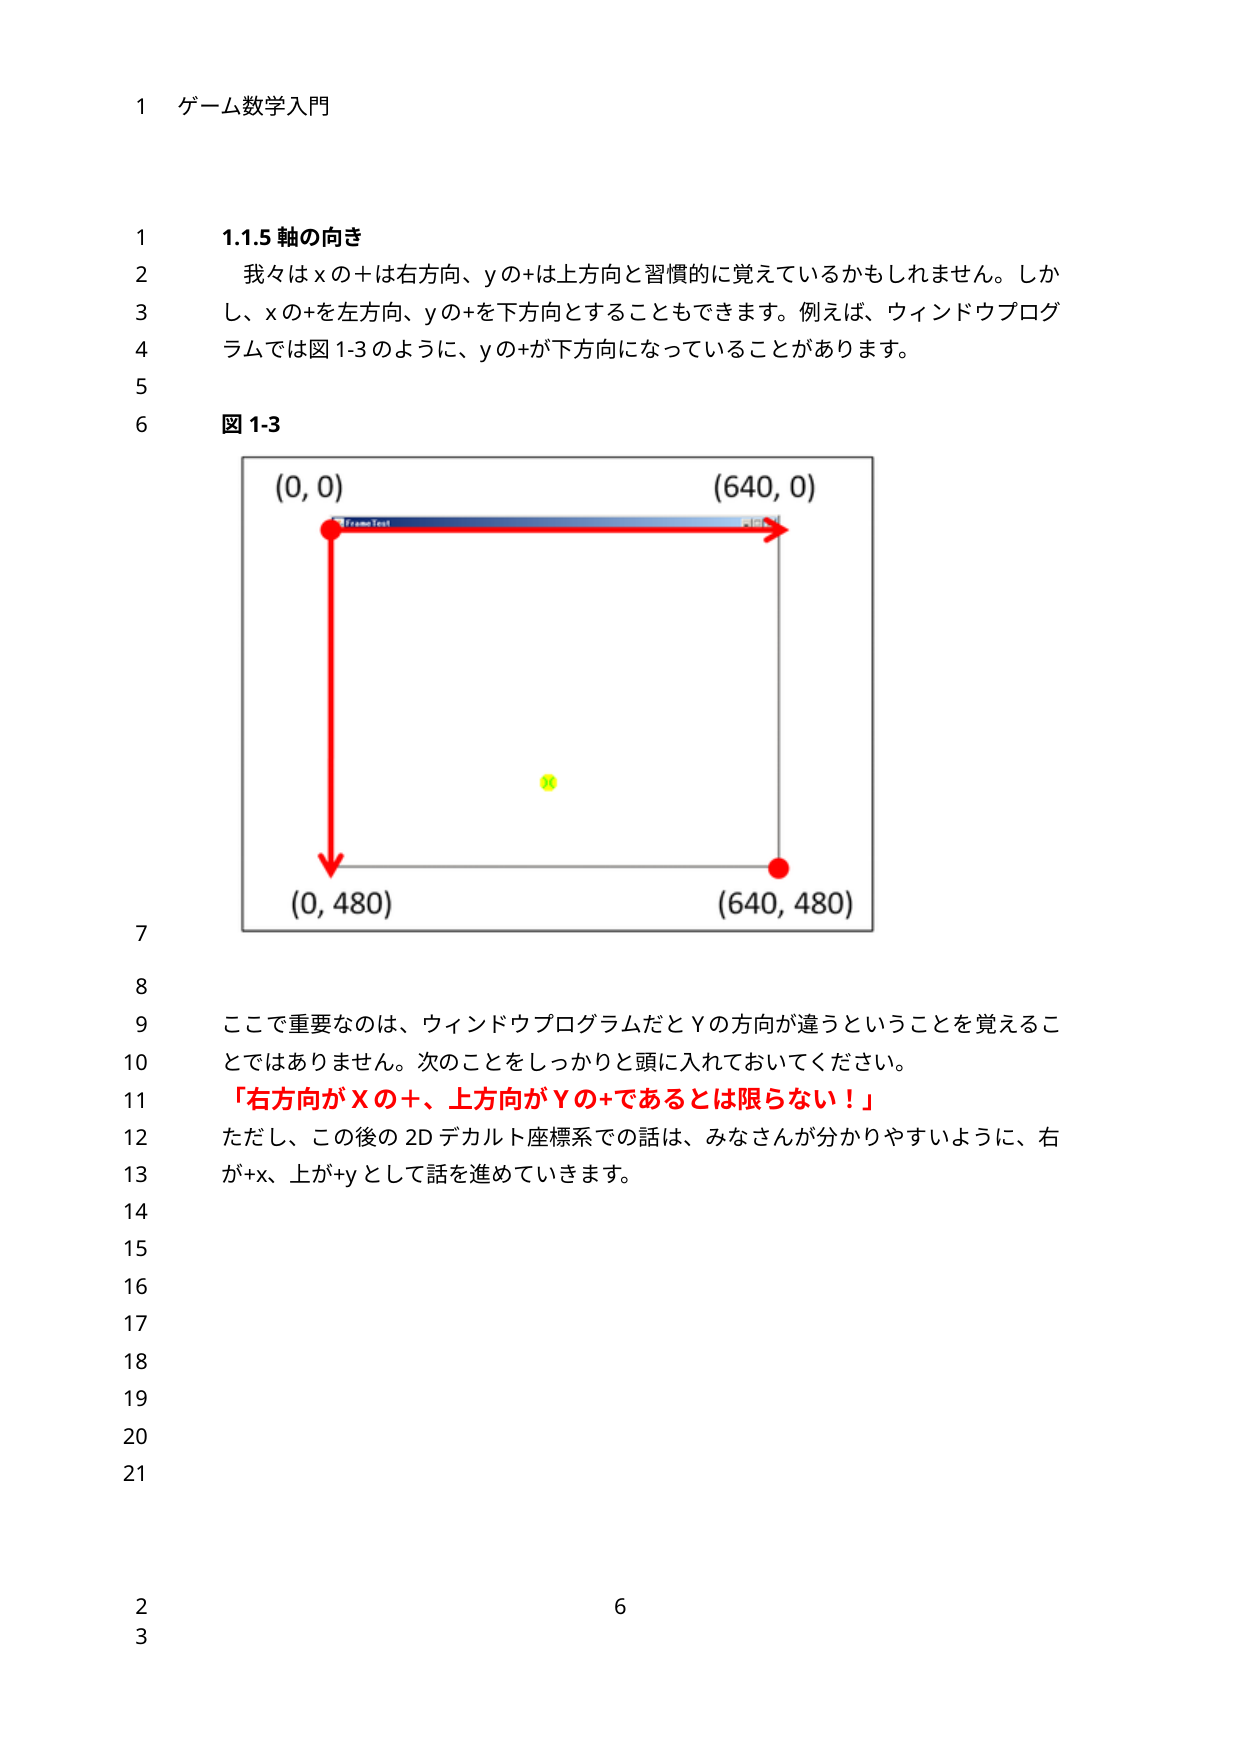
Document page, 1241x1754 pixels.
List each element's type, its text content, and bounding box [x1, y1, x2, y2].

text ただし、この後の2Dデカルト座標系での話は、みなさんが分かりやすいように、右が+x、上が+yとして話を進めていきます。 [221, 1117, 1063, 1192]
subtitle 1.1.5 軸の向き [221, 217, 1063, 254]
text 「右方向がXの＋、上方向がYの+であるとは限らない！」 [221, 1079, 1063, 1117]
text 図 1-3 [221, 404, 1063, 442]
picture [221, 441, 889, 942]
text 我々はxの＋は右方向、yの+は上方向と習慣的に覚えているかもしれません。しかし、xの+を左方向、yの+を下方向とすることもできます。例えば、ウィンドウプログラムでは図1-3のように、yの+が下方向になっていることがあります。 [221, 254, 1063, 367]
text ここで重要なのは、ウィンドウプログラムだとYの方向が違うということを覚えることではありません。次のことをしっかりと頭に入れておいてください。 [221, 1004, 1063, 1079]
